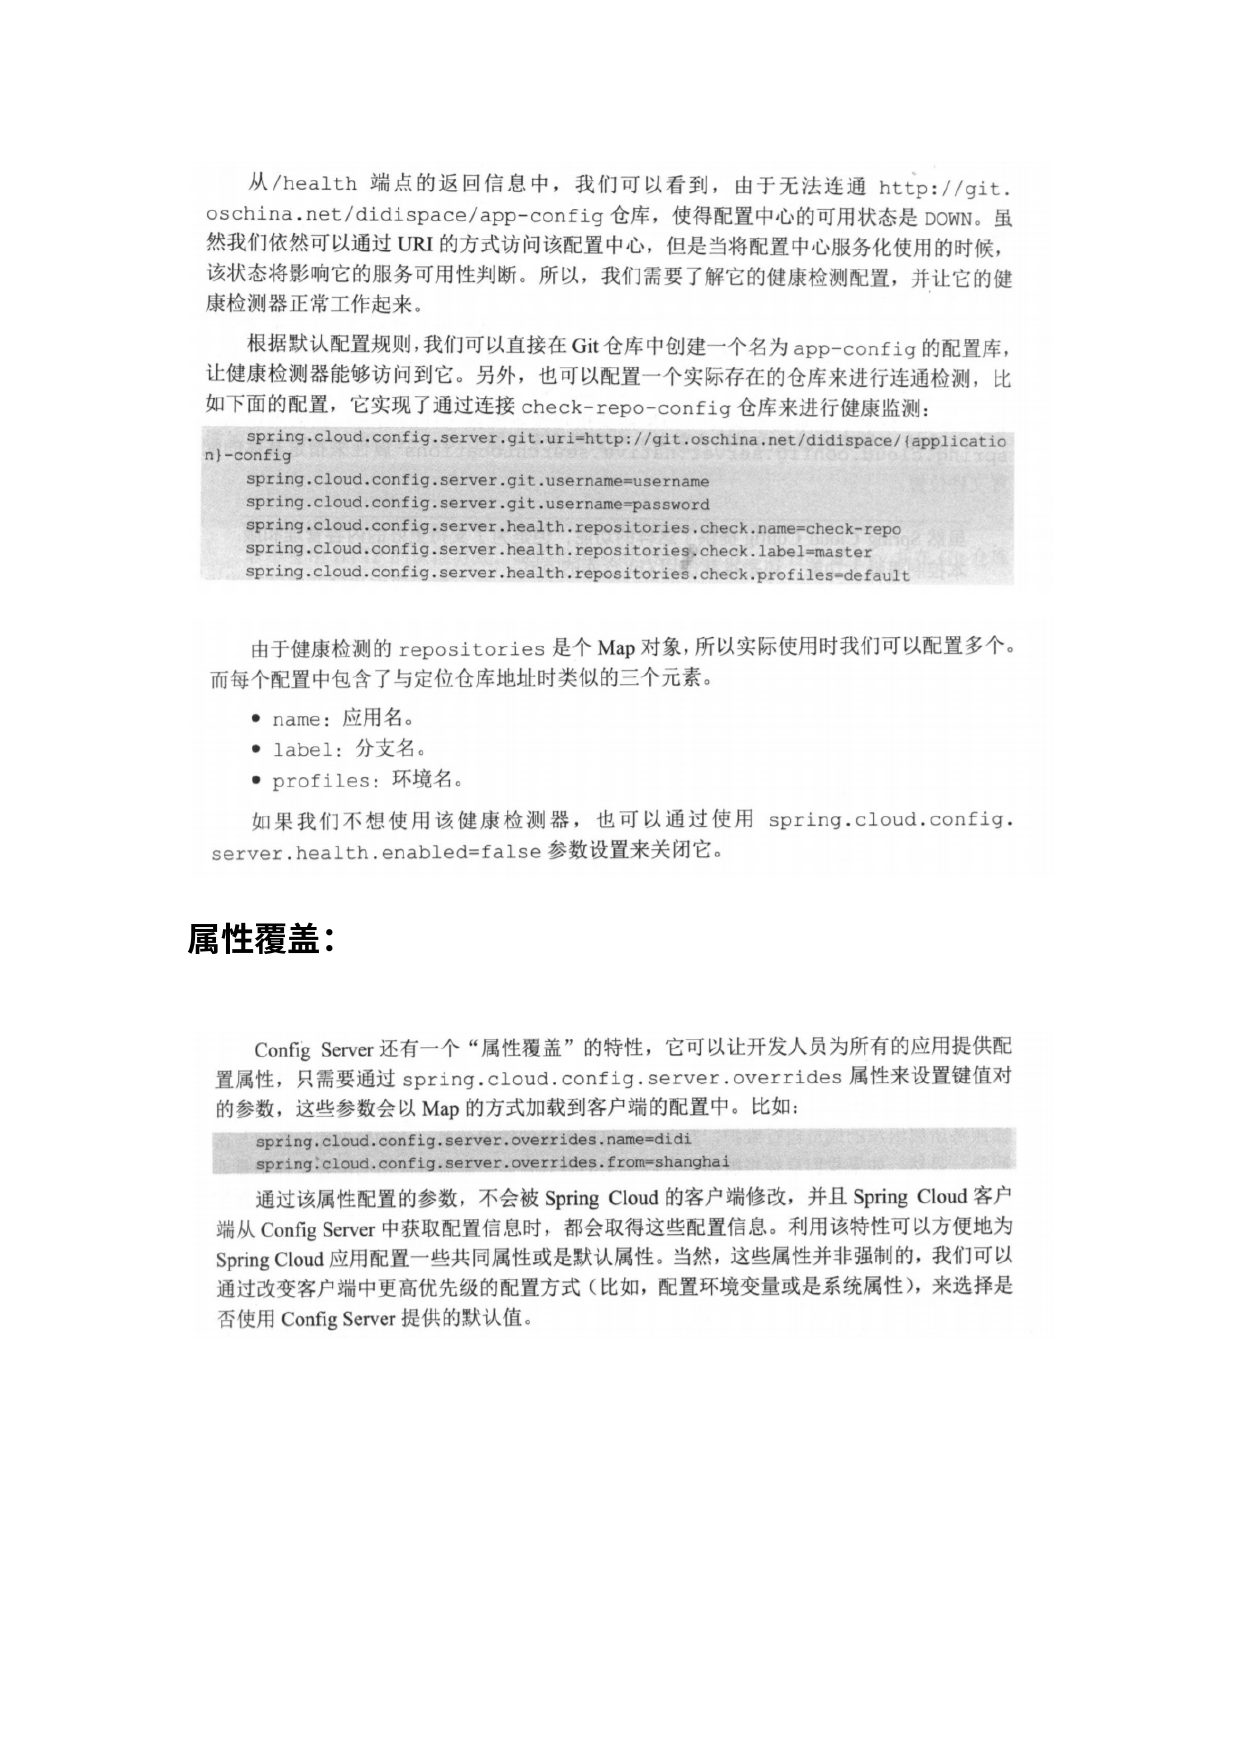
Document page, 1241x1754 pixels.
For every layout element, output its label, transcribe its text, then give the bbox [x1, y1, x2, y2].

subtitle 属性覆盖： [187, 904, 1053, 969]
picture [187, 162, 1053, 594]
picture [187, 1031, 1053, 1339]
picture [187, 617, 1053, 877]
